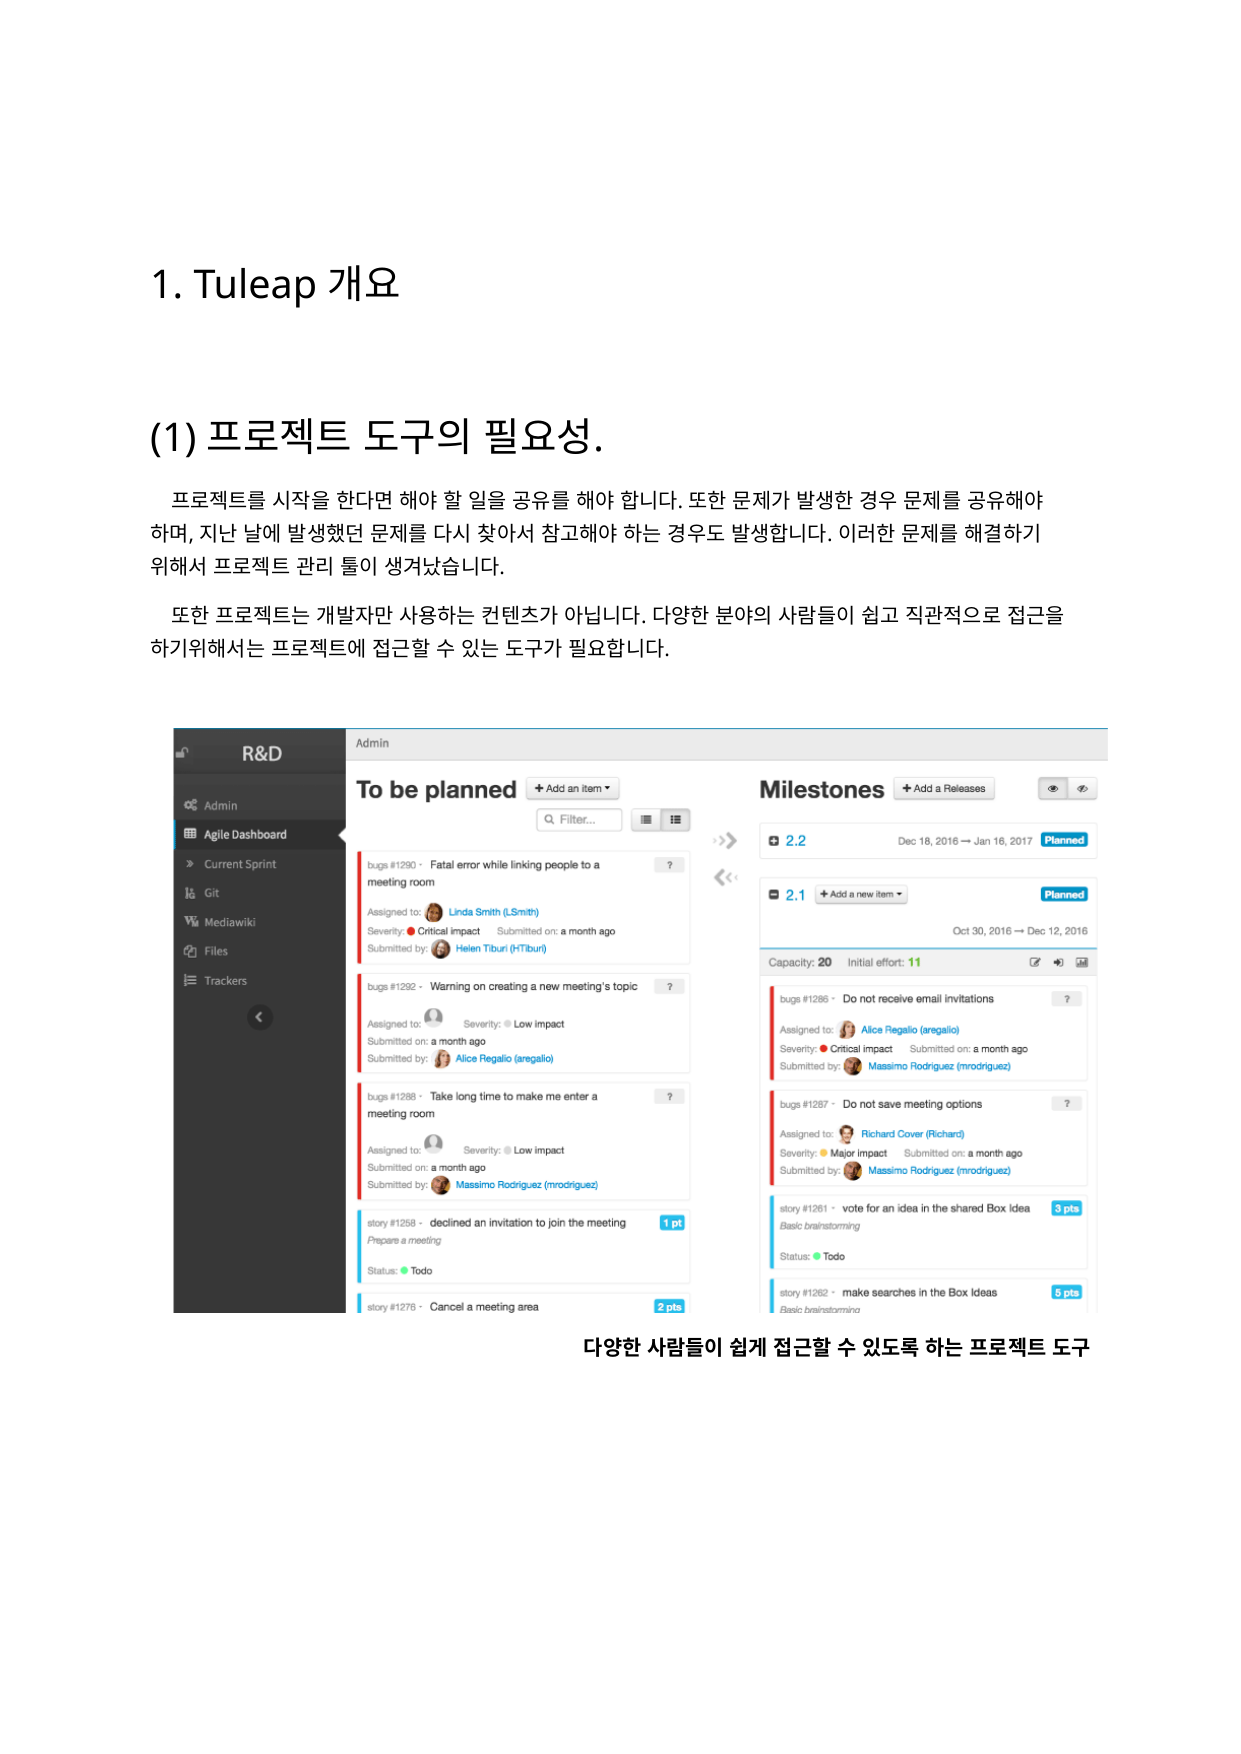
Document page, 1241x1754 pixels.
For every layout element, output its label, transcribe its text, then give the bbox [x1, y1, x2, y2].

text 다양한 사람들이 쉽게 접근할 수 있도록 하는 프로젝트 도구 [150, 1332, 1090, 1362]
text 1. Tuleap 개요 [150, 252, 1090, 310]
text (1) 프로젝트 도구의 필요성. [150, 406, 1090, 463]
text 프로젝트를 시작을 한다면 해야 할 일을 공유를 해야 합니다. 또한 문제가 발생한 경우 문제를 공유해야 하며, 지난 날에 발생했던 문제를 다시 찾아서 참고해야 하는 경우도 발생합니다. 이러한 문제를 해결하기 위해서 프로젝트 관리 툴이 생겨났습니다. [150, 485, 1090, 580]
picture [170, 728, 1112, 1313]
text 또한 프로젝트는 개발자만 사용하는 컨텐츠가 아닙니다. 다양한 분야의 사람들이 쉽고 직관적으로 접근을 하기위해서는 프로젝트에 접근할 수 있는 도구가 필요합니다. [150, 599, 1090, 662]
